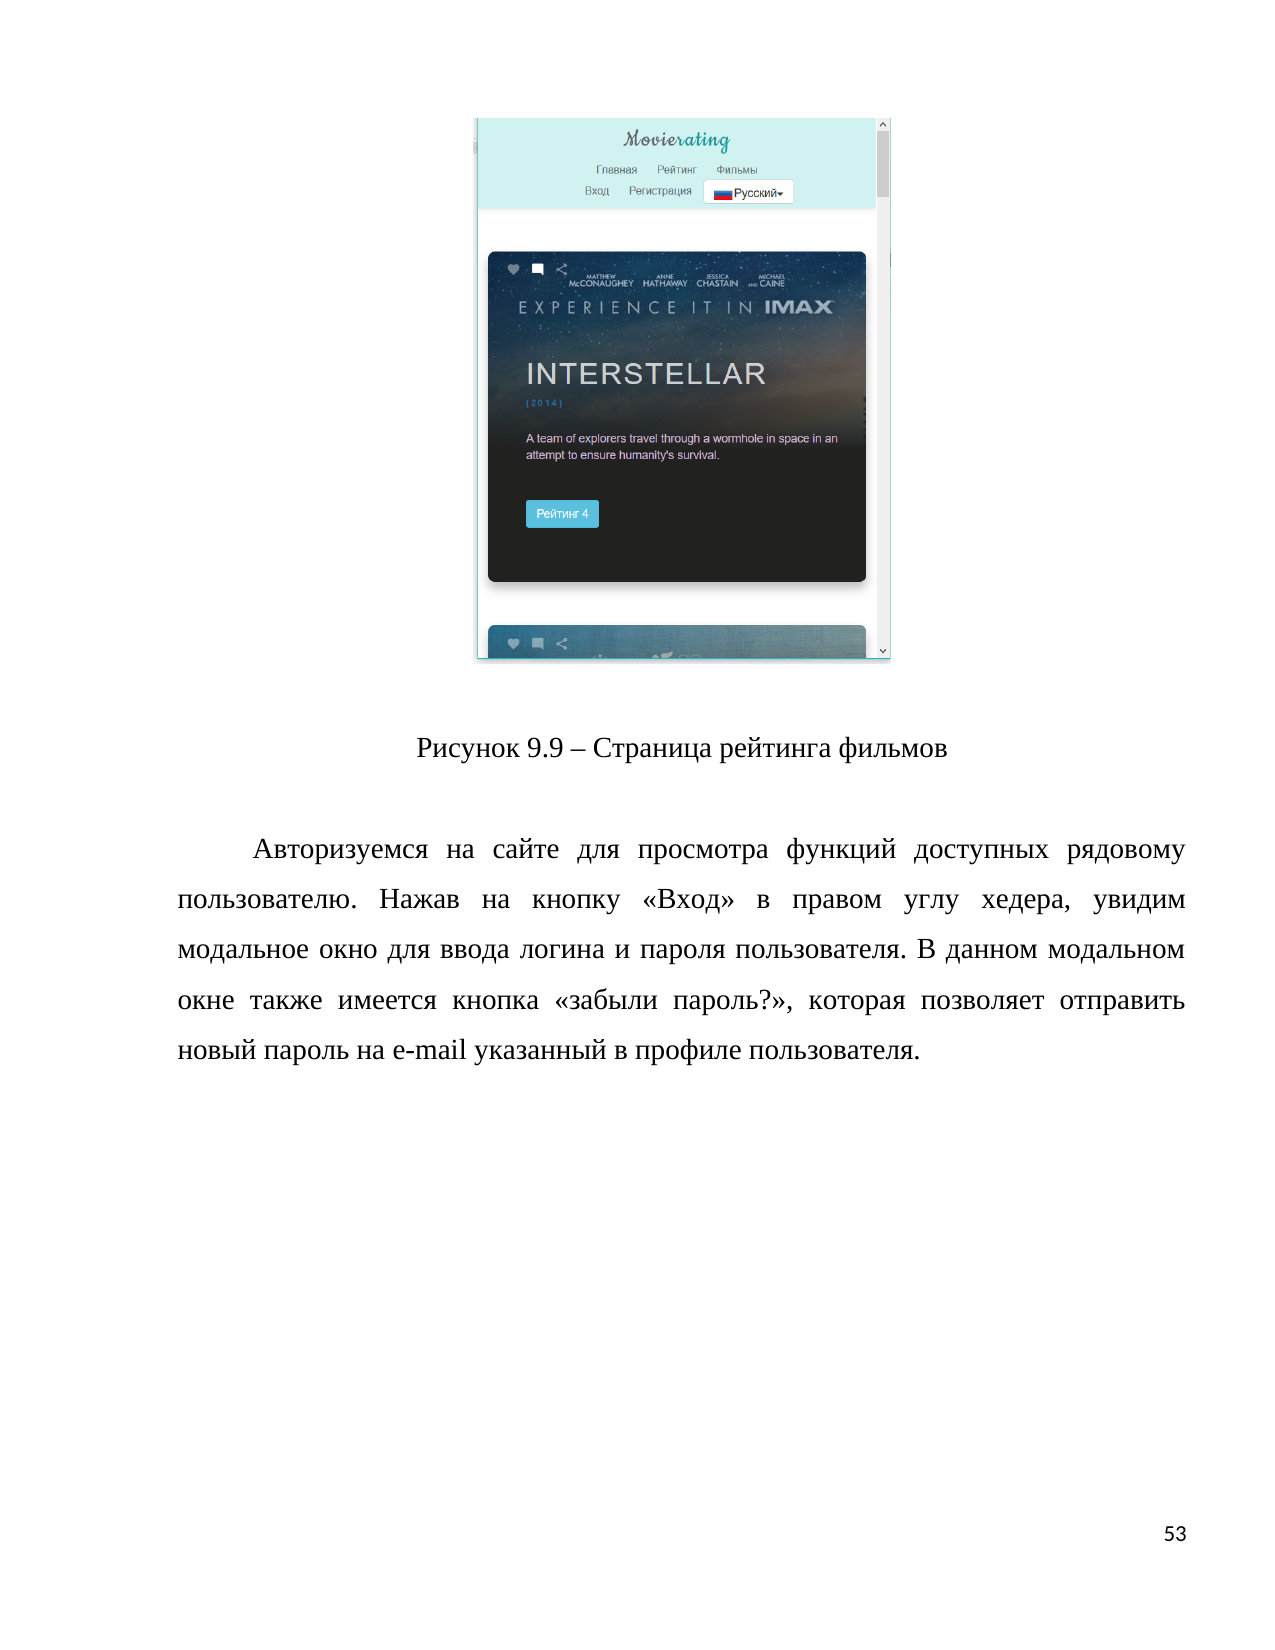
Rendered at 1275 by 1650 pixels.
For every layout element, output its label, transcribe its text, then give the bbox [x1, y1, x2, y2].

text Рисунок 9.9 – Страница рейтинга фильмов [177, 730, 1186, 764]
picture [473, 118, 891, 664]
text Авторизуемся на сайте для просмотра функций доступных рядовому пользователю. Нажав на кнопку «Вход» в правом углу хедера, увидим модальное окно для ввода логина и пароля пользователя. В данном модальном окне также имеется кнопка «забыли пароль?», которая позволяет отправить новый пароль на e-mail указанный в профиле пользователя. [177, 831, 1186, 1066]
